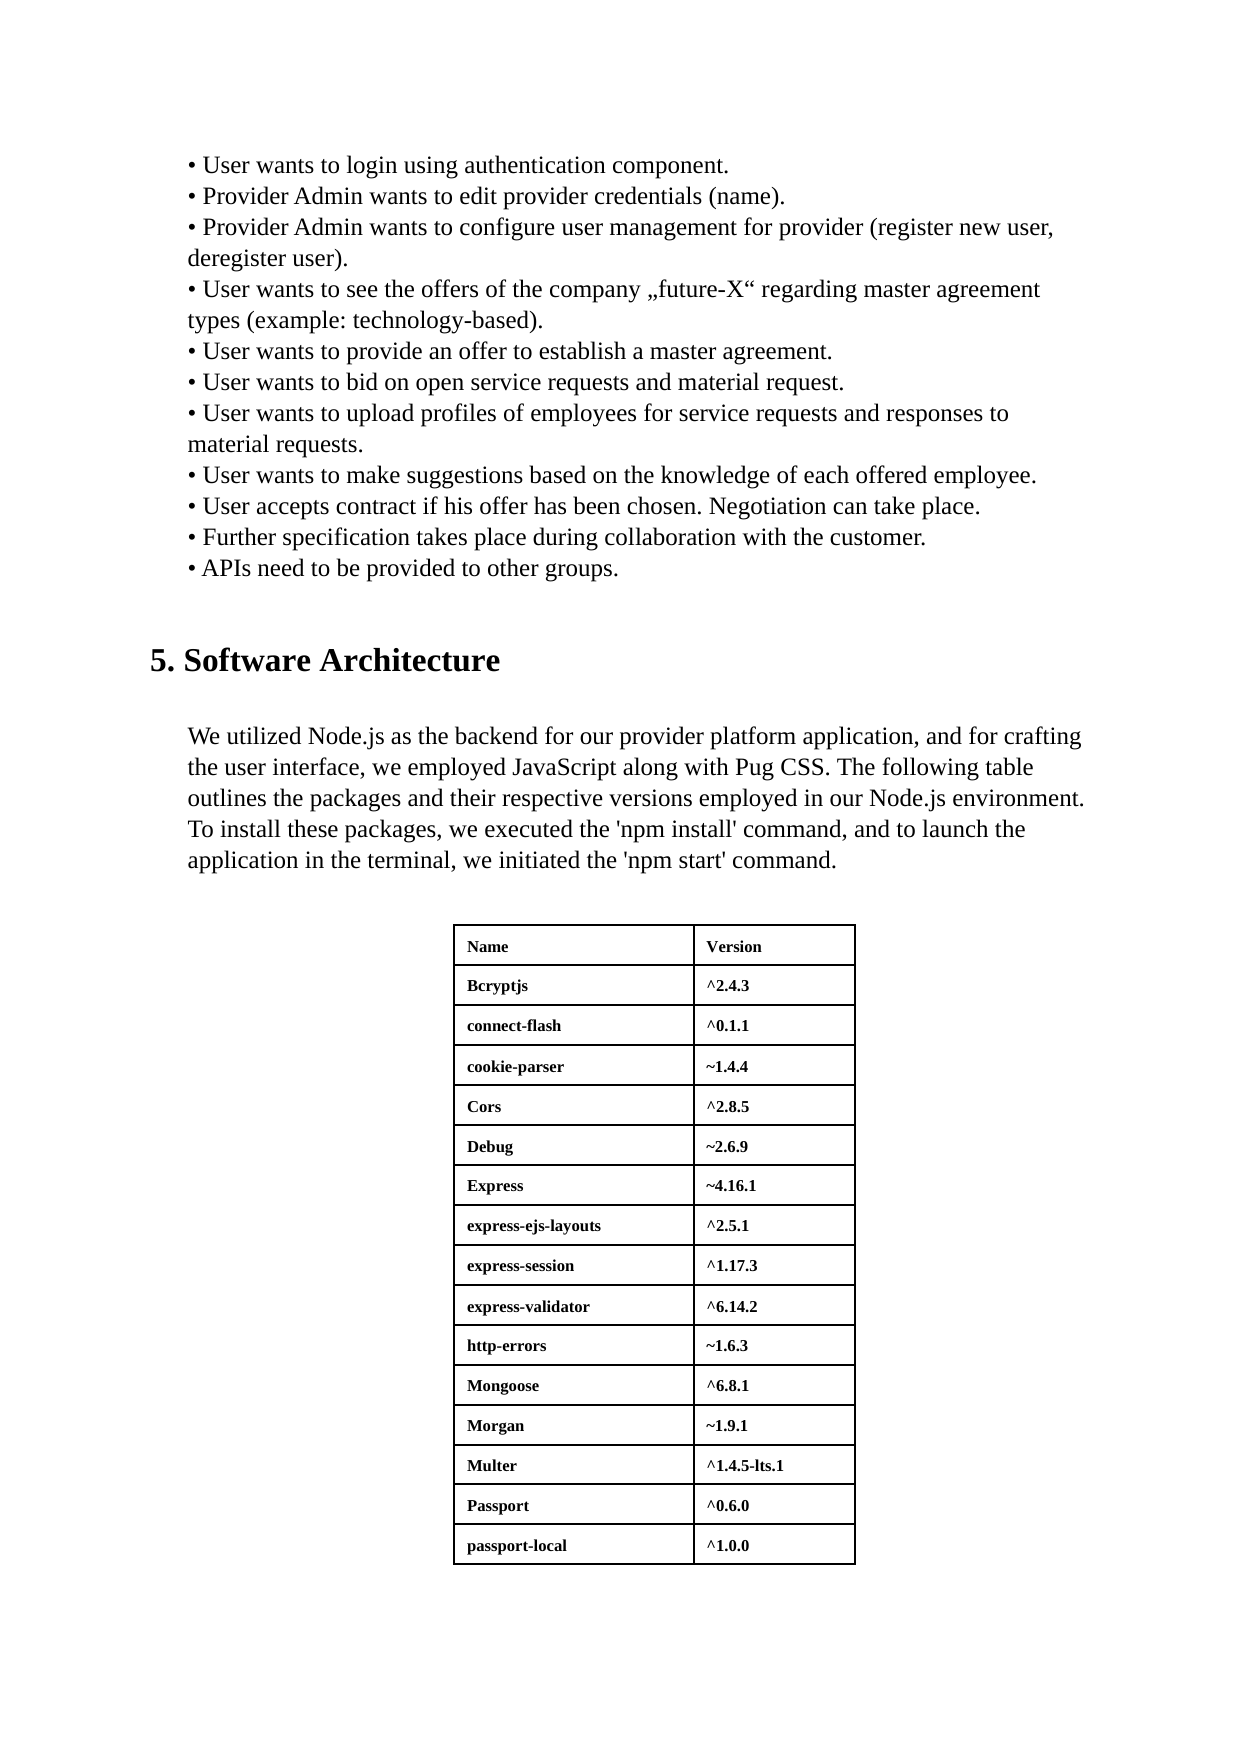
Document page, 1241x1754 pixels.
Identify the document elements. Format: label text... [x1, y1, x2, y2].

table_cell connect-flash [455, 1006, 693, 1044]
table_cell ^2.8.5 [695, 1086, 854, 1124]
table_cell ~2.6.9 [695, 1126, 854, 1164]
list • Provider Admin wants to edit provider credentials (name). [187, 181, 1090, 210]
list • APIs need to be provided to other groups. [187, 553, 1090, 582]
list • Provider Admin wants to configure user management for provider (register new user, deregister user). [187, 212, 1090, 272]
table_cell Passport [455, 1485, 693, 1523]
table_cell passport-local [455, 1525, 693, 1563]
table_cell Debug [455, 1126, 693, 1164]
table_cell ~1.9.1 [695, 1406, 854, 1443]
table_cell Express [455, 1166, 693, 1204]
table_cell express-ejs-layouts [455, 1206, 693, 1243]
list • User wants to make suggestions based on the knowledge of each offered employee. [187, 460, 1090, 489]
table_cell express-validator [455, 1286, 693, 1324]
table_cell http-errors [455, 1326, 693, 1364]
table_cell ^0.1.1 [695, 1006, 854, 1044]
table_cell Morgan [455, 1406, 693, 1443]
table_cell cookie-parser [455, 1046, 693, 1084]
table_cell express-session [455, 1246, 693, 1284]
table_cell ^1.4.5-lts.1 [695, 1446, 854, 1483]
list • User wants to see the offers of the company „future-X“ regarding master agreement types (example: technology-based). [187, 274, 1090, 334]
table_cell ^1.0.0 [695, 1525, 854, 1563]
subtitle 5. Software Architecture [150, 641, 1090, 679]
list We utilized Node.js as the backend for our provider platform application, and for crafting the user interface, we employed JavaScript along with Pug CSS. The following table outlines the packages and their respective versions employed in our Node.js environment. To install these packages, we executed the 'npm install' command, and to launch the application in the terminal, we initiated the 'npm start' command. [187, 721, 1090, 874]
list • User accepts contract if his offer has been chosen. Negotiation can take place. [187, 491, 1090, 520]
table_cell ^6.14.2 [695, 1286, 854, 1324]
table_cell ^1.17.3 [695, 1246, 854, 1284]
table_cell Cors [455, 1086, 693, 1124]
table_cell Multer [455, 1446, 693, 1483]
table_cell ~4.16.1 [695, 1166, 854, 1204]
table_cell Mongoose [455, 1366, 693, 1403]
table_cell ^0.6.0 [695, 1485, 854, 1523]
table_cell ^2.4.3 [695, 966, 854, 1004]
table_cell ^6.8.1 [695, 1366, 854, 1403]
table_header Version [695, 926, 854, 964]
list • User wants to upload profiles of employees for service requests and responses to material requests. [187, 398, 1090, 458]
list • User wants to provide an offer to establish a master agreement. [187, 336, 1090, 365]
list • User wants to login using authentication component. [187, 150, 1090, 179]
table_cell ~1.6.3 [695, 1326, 854, 1364]
table_cell Bcryptjs [455, 966, 693, 1004]
list • User wants to bid on open service requests and material request. [187, 367, 1090, 396]
table_header Name [455, 926, 693, 964]
table_cell ^2.5.1 [695, 1206, 854, 1243]
list • Further specification takes place during collaboration with the customer. [187, 522, 1090, 551]
table_cell ~1.4.4 [695, 1046, 854, 1084]
